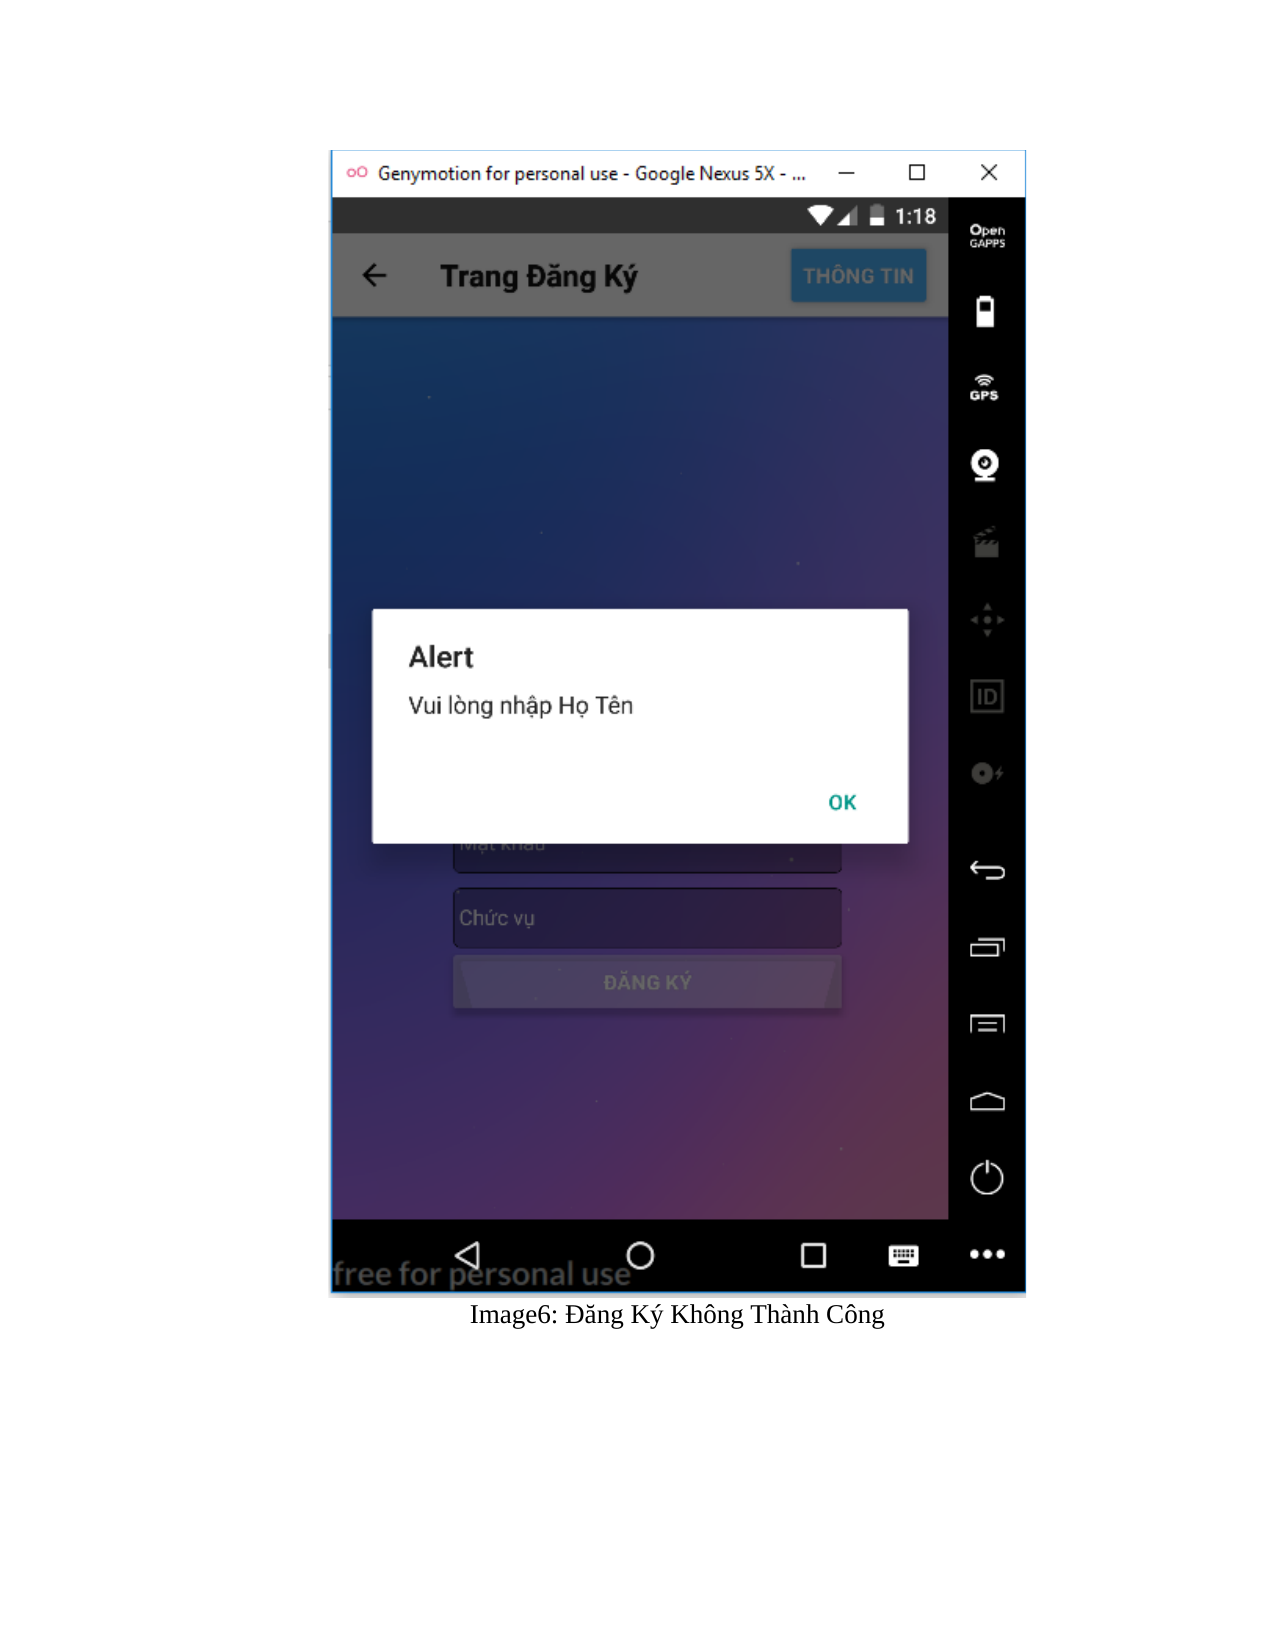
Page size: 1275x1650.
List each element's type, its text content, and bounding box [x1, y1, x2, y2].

text Image6: Đăng Ký Không Thành Công [202, 1298, 1152, 1329]
picture [328, 150, 1027, 1298]
